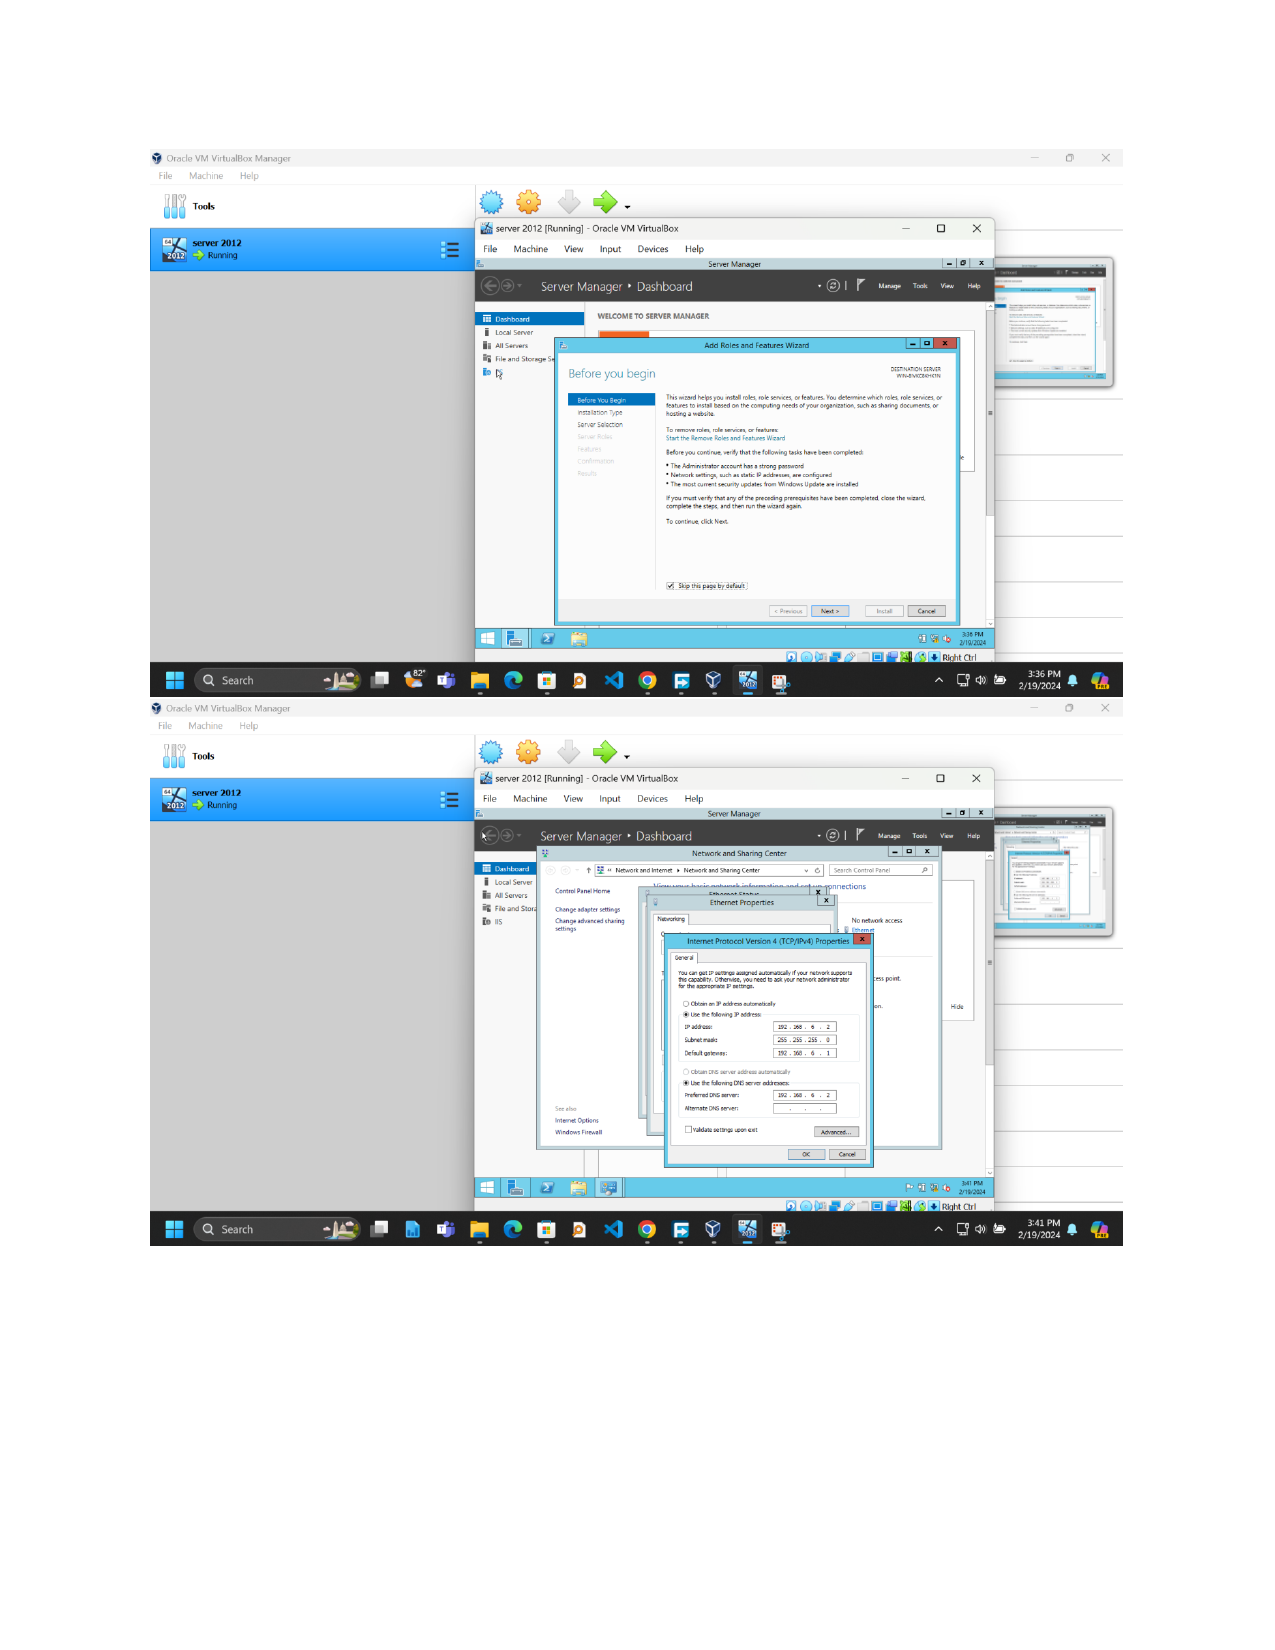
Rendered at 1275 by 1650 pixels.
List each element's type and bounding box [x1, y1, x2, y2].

picture [150, 149, 1123, 697]
picture [150, 699, 1123, 1246]
